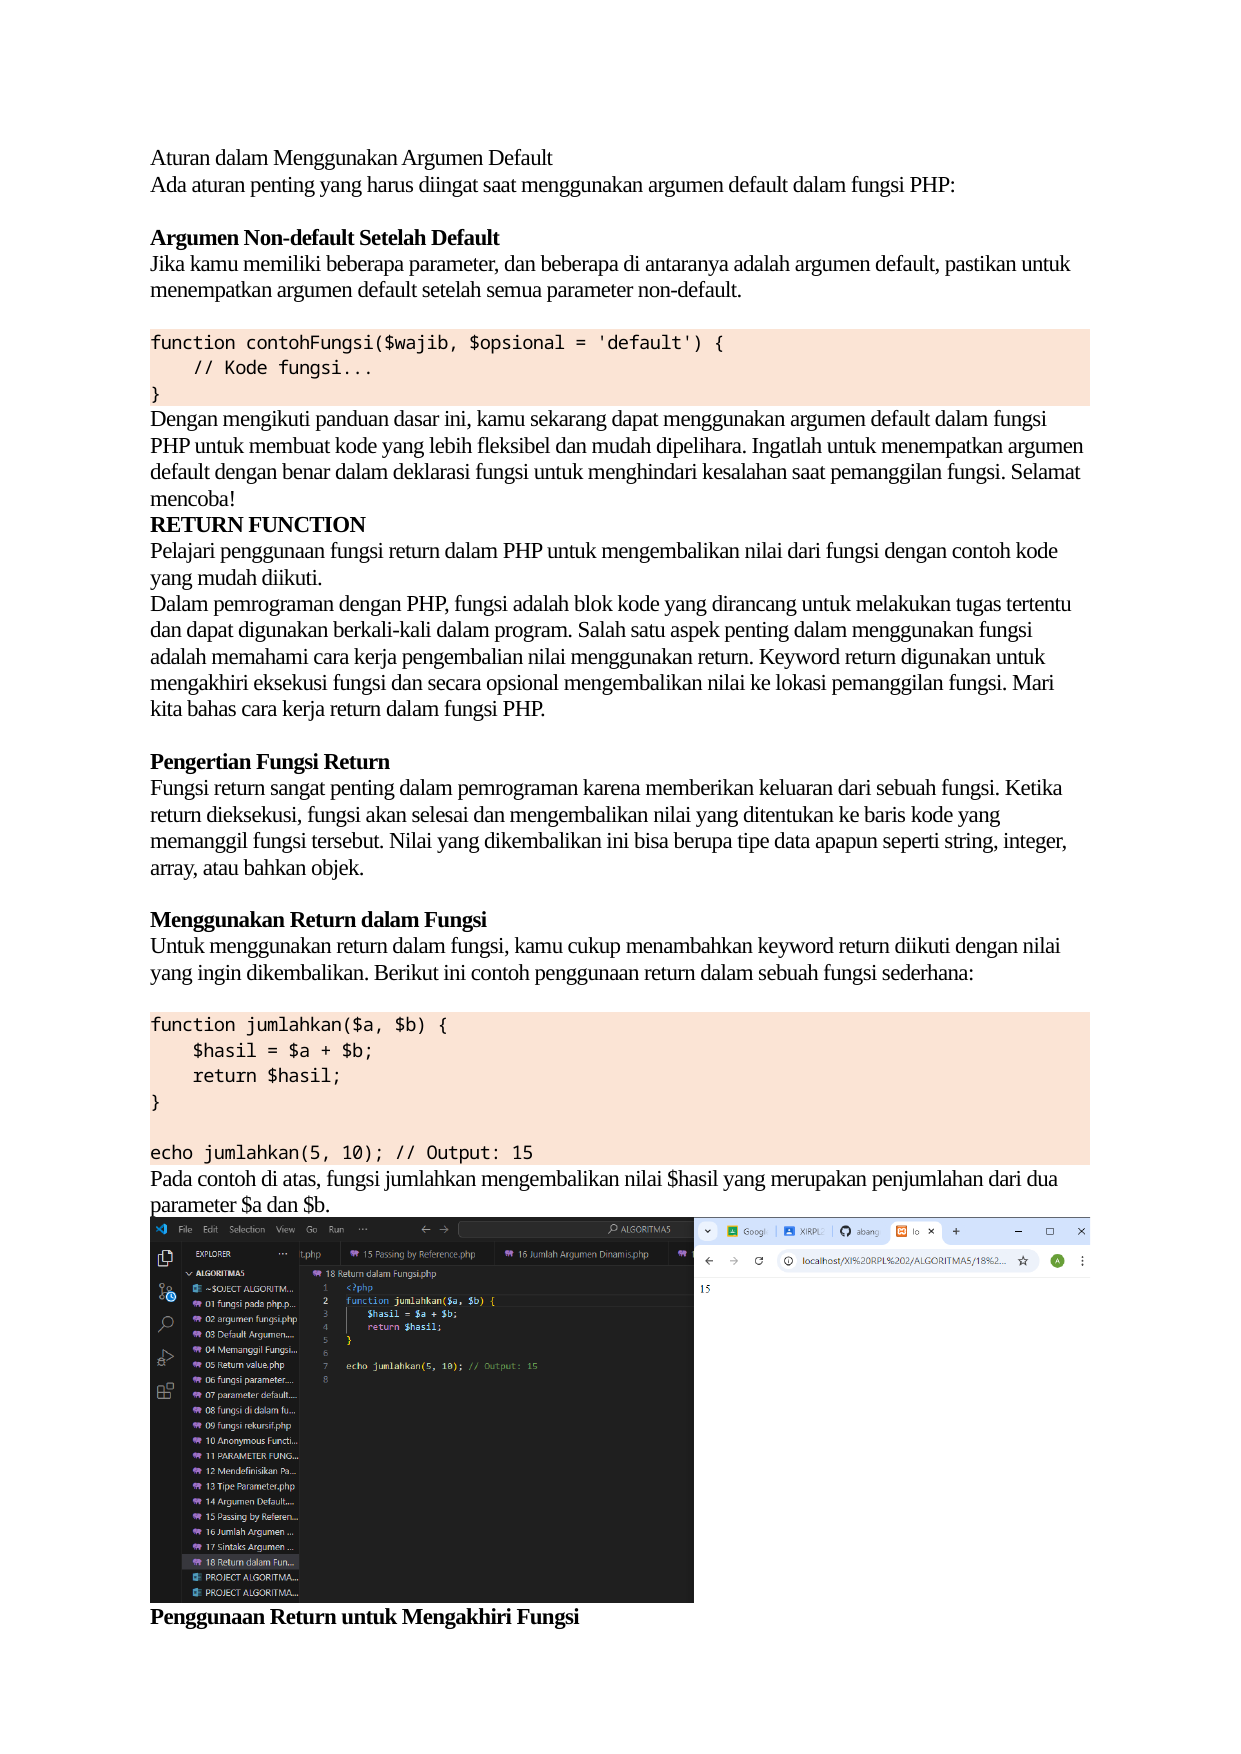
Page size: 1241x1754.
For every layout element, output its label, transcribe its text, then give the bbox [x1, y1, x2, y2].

text function contohFungsi($wajib, $opsional = 'default') { [150, 329, 1090, 354]
text Dalam pemrograman dengan PHP, fungsi adalah blok kode yang dirancang untuk melakukan tugas tertentu dan dapat digunakan berkali-kali dalam program. Salah satu aspek penting dalam menggunakan fungsi adalah memahami cara kerja pengembalian nilai menggunakan return. Keyword return digunakan untuk mengakhiri eksekusi fungsi dan secara opsional mengembalikan nilai ke lokasi pemanggilan fungsi. Mari kita bahas cara kerja return dalam fungsi PHP. [150, 590, 1090, 722]
text Jika kamu memiliki beberapa parameter, dan beberapa di antaranya adalah argumen default, pastikan untuk menempatkan argumen default setelah semua parameter non-default. [150, 250, 1090, 303]
text $hasil = $a + $b; [150, 1037, 1090, 1063]
text Pengertian Fungsi Return [150, 748, 1090, 774]
picture [150, 1217, 1091, 1603]
text } [150, 380, 1090, 406]
text return $hasil; [150, 1063, 1090, 1088]
text Pelajari penggunaan fungsi return dalam PHP untuk mengembalikan nilai dari fungsi dengan contoh kode yang mudah diikuti. [150, 537, 1090, 590]
text Aturan dalam Menggunakan Argumen Default [150, 144, 1090, 171]
text } [150, 1088, 1090, 1114]
text function jumlahkan($a, $b) { [150, 1012, 1090, 1037]
text RETURN FUNCTION [150, 511, 1090, 537]
text Pada contoh di atas, fungsi jumlahkan mengembalikan nilai $hasil yang merupakan penjumlahan dari dua parameter $a dan $b. [150, 1165, 1090, 1217]
text // Kode fungsi... [150, 354, 1090, 380]
text Untuk menggunakan return dalam fungsi, kamu cukup menambahkan keyword return diikuti dengan nilai yang ingin dikembalikan. Berikut ini contoh penggunaan return dalam sebuah fungsi sederhana: [150, 933, 1090, 985]
text Dengan mengikuti panduan dasar ini, kamu sekarang dapat menggunakan argumen default dalam fungsi PHP untuk membuat kode yang lebih fleksibel dan mudah dipelihara. Ingatlah untuk menempatkan argumen default dengan benar dalam deklarasi fungsi untuk menghindari kesalahan saat pemanggilan fungsi. Selamat mencoba! [150, 406, 1090, 511]
text echo jumlahkan(5, 10); // Output: 15 [150, 1139, 1090, 1165]
text Ada aturan penting yang harus diingat saat menggunakan argumen default dalam fungsi PHP: [150, 171, 1090, 197]
text Penggunaan Return untuk Mengakhiri Fungsi [150, 1603, 1090, 1629]
text Argumen Non-default Setelah Default [150, 223, 1090, 250]
text Menggunakan Return dalam Fungsi [150, 906, 1090, 933]
text Fungsi return sangat penting dalam pemrograman karena memberikan keluaran dari sebuah fungsi. Ketika return dieksekusi, fungsi akan selesai dan mengembalikan nilai yang ditentukan ke baris kode yang memanggil fungsi tersebut. Nilai yang dikembalikan ini bisa berupa tipe data apapun seperti string, integer, array, atau bahkan objek. [150, 774, 1090, 880]
